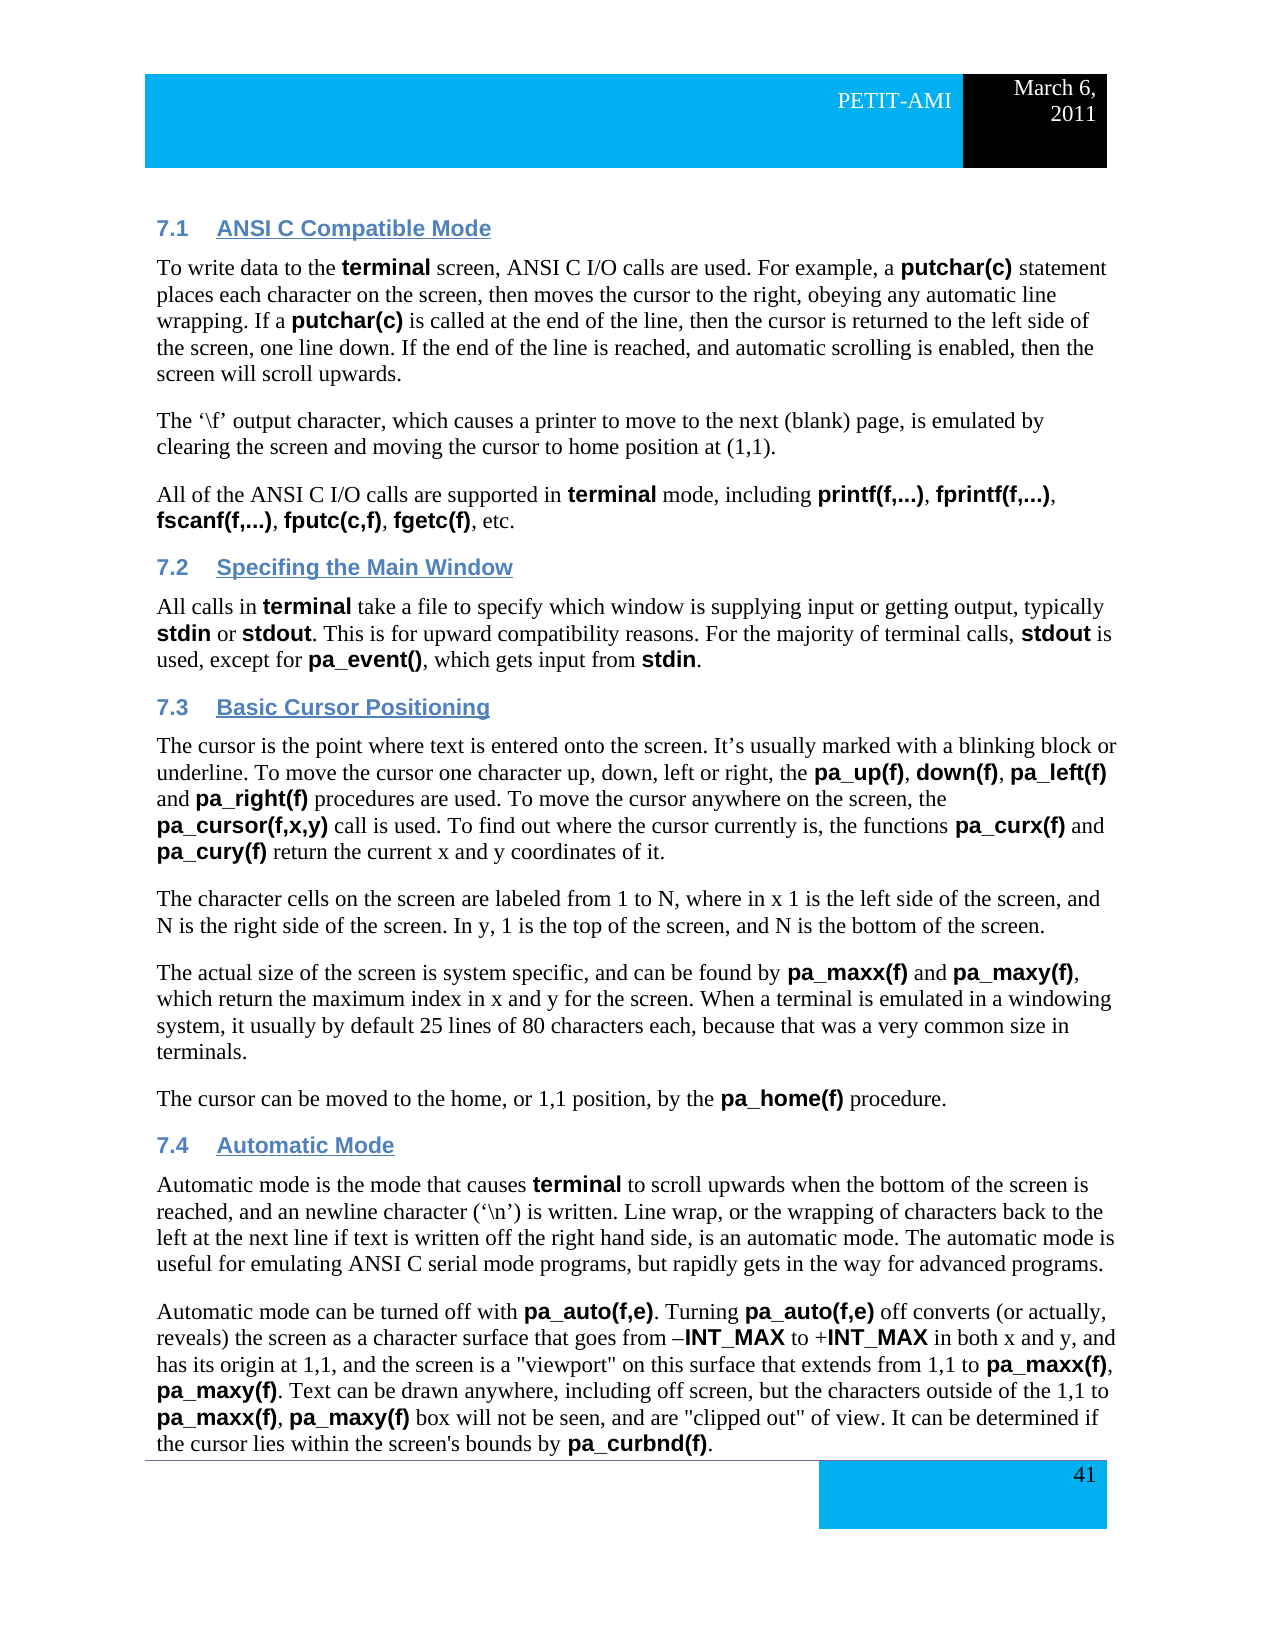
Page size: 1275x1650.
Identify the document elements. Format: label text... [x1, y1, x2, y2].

subtitle Specifing the Main Window [156, 554, 1118, 581]
text To write data to the terminal screen, ANSI C I/O calls are used. For example, a putchar(c) statement places each character on the screen, then moves the cursor to the right, obeying any automatic line wrapping. If a putchar(c) is called at the end of the line, then the cursor is returned to the left side of the screen, one line down. If the end of the line is reached, and automatic scrolling is enabled, then the screen will scroll upwards. [156, 254, 1118, 386]
text All calls in terminal take a file to specify which window is supplying input or getting output, typically stdin or stdout. This is for upward compatibility reasons. For the majority of terminal calls, stdout is used, except for pa_event(), which gets input from stdin. [156, 593, 1118, 673]
subtitle Basic Cursor Positioning [156, 693, 1118, 720]
text The cursor is the point where text is entered onto the screen. It’s usually marked with a blinking block or underline. To move the cursor one character up, down, left or right, the pa_up(f), down(f), pa_left(f) and pa_right(f) procedures are used. To move the cursor anywhere on the screen, the pa_cursor(f,x,y) call is used. To find out where the cursor currently is, the functions pa_curx(f) and pa_cury(f) return the current x and y coordinates of it. [156, 732, 1118, 864]
text The character cells on the screen are labeled from 1 to N, where in x 1 is the left side of the screen, and N is the right side of the screen. In y, 1 is the top of the screen, and N is the bottom of the screen. [156, 885, 1118, 938]
text All of the ANSI C I/O calls are supported in terminal mode, including printf(f,...), fprintf(f,...), fscanf(f,...), fputc(c,f), fgetc(f), etc. [156, 481, 1118, 533]
text Automatic mode is the mode that causes terminal to scroll upwards when the bottom of the screen is reached, and an newline character (‘\n’) is written. Line wrap, or the wrapping of characters back to the left at the next line if text is written off the right hand side, is an automatic mode. The automatic mode is useful for emulating ANSI C serial mode programs, but rapidly gets in the way for advanced programs. [156, 1171, 1118, 1277]
subtitle Automatic Mode [156, 1132, 1118, 1159]
subtitle ANSI C Compatible Mode [156, 215, 1118, 242]
text The ‘\f’ output character, which causes a printer to move to the next (blank) page, is emulated by clearing the screen and moving the cursor to home position at (1,1). [156, 407, 1118, 460]
text Automatic mode can be turned off with pa_auto(f,e). Turning pa_auto(f,e) off converts (or actually, reveals) the screen as a character surface that goes from –INT_MAX to +INT_MAX in both x and y, and has its origin at 1,1, and the screen is a "viewport" on this surface that extends from 1,1 to pa_maxx(f), pa_maxy(f). Text can be drawn anywhere, including off screen, but the characters outside of the 1,1 to pa_maxx(f), pa_maxy(f) box will not be seen, and are "clipped out" of view. It can be determined if the cursor lies within the screen's bounds by pa_curbnd(f). [156, 1298, 1118, 1456]
text The actual size of the screen is system specific, and can be found by pa_maxx(f) and pa_maxy(f), which return the maximum index in x and y for the screen. When a terminal is emulated in a windowing system, it usually by default 25 lines of 80 characters each, because that was a very common size in terminals. [156, 959, 1118, 1064]
text The cursor can be moved to the home, or 1,1 position, by the pa_home(f) procedure. [156, 1085, 1118, 1112]
